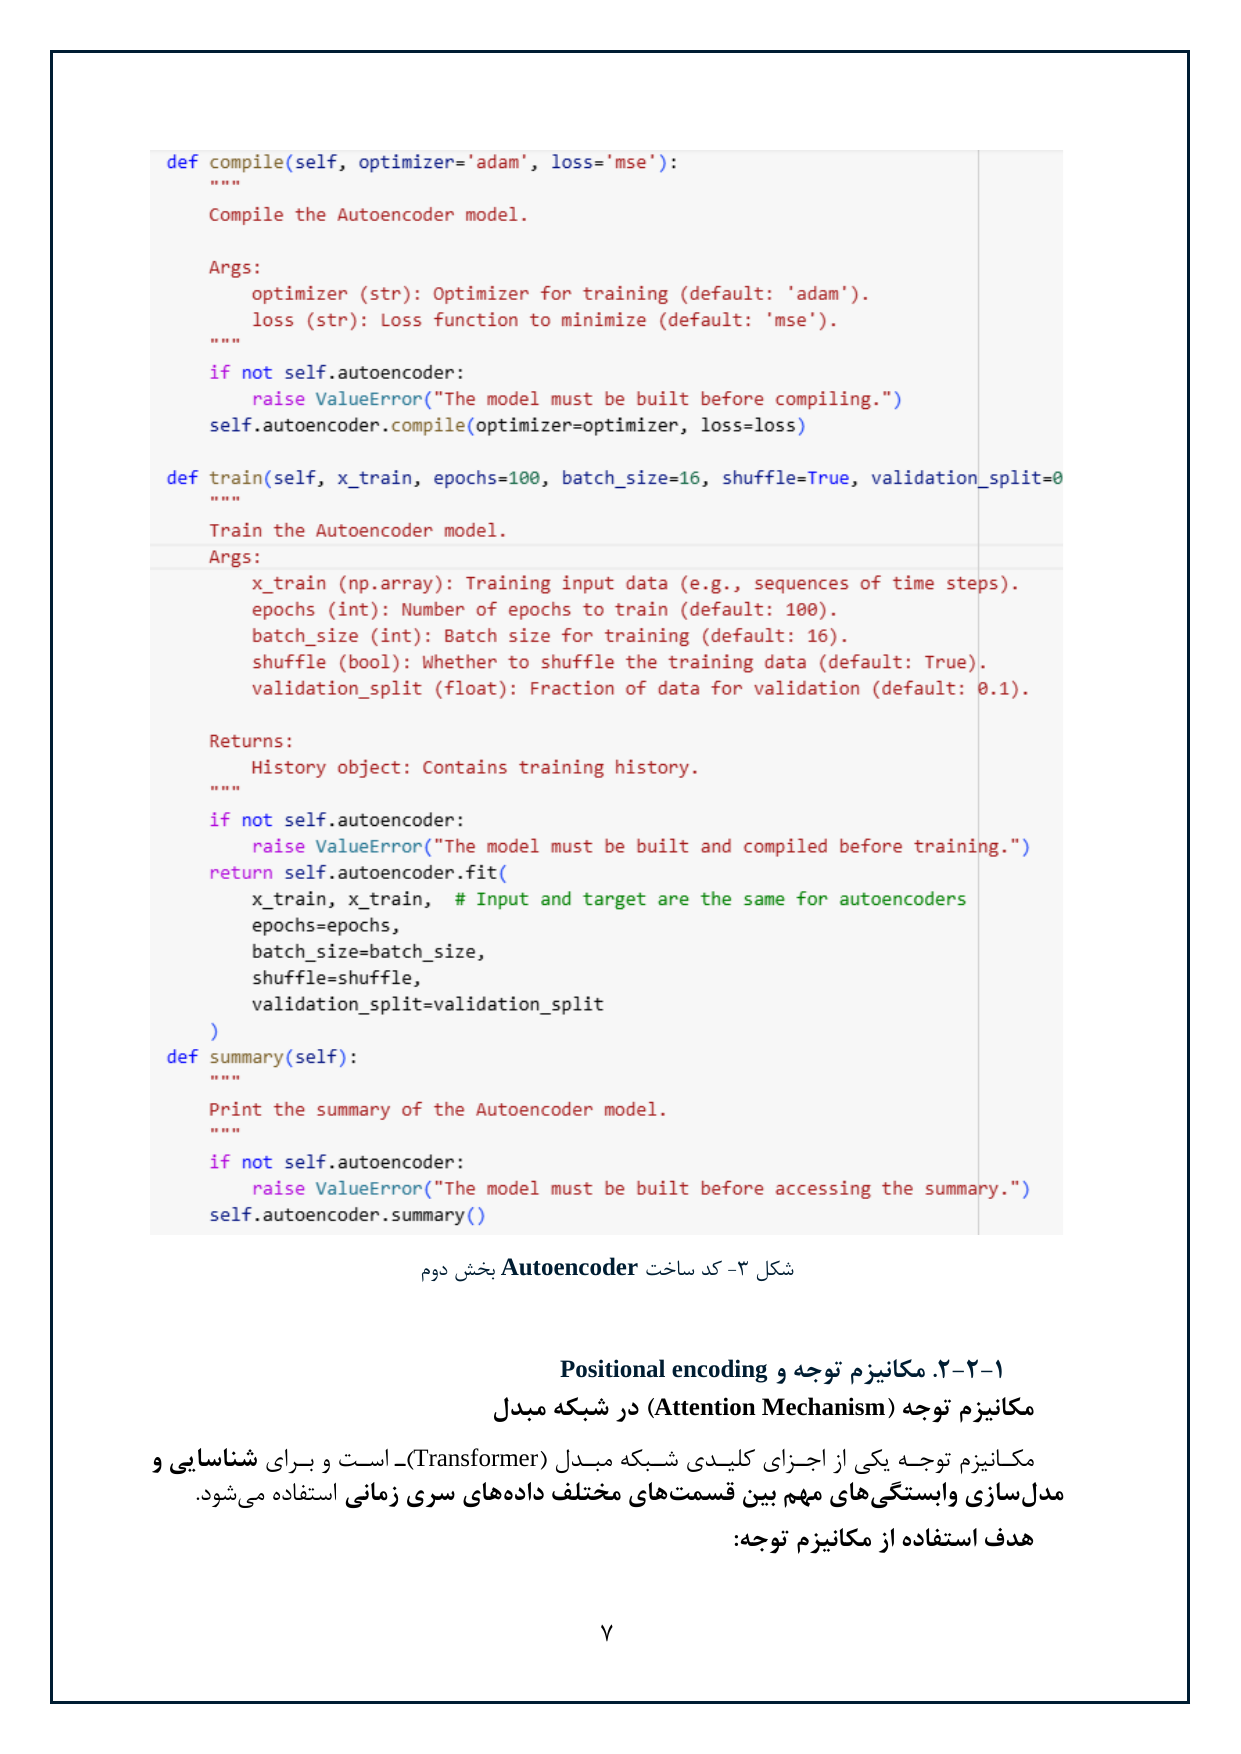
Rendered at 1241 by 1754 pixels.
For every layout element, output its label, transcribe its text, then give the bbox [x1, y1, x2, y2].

text مکانیزم توجه (Attention Mechanism) در شبکه مبدل [150, 1392, 1063, 1426]
text هدف استفاده از مکانیزم توجه: [150, 1527, 1063, 1557]
text شکل 3- کد ساخت Autoencoder بخش دوم [150, 1252, 1063, 1283]
subtitle 2-2-1. مکانیزم توجه و Positional encoding [150, 1354, 1063, 1387]
text مکانیزم توجه یکی از اجزای کلیدی شبکه مبدل (Transformer) است و برای شناسایی و مدل‌سازی وابستگی‌های مهم بین قسمت‌های مختلف داده‌های سری زمانی استفاده می‌شود. [150, 1443, 1063, 1511]
picture [150, 150, 1064, 1235]
